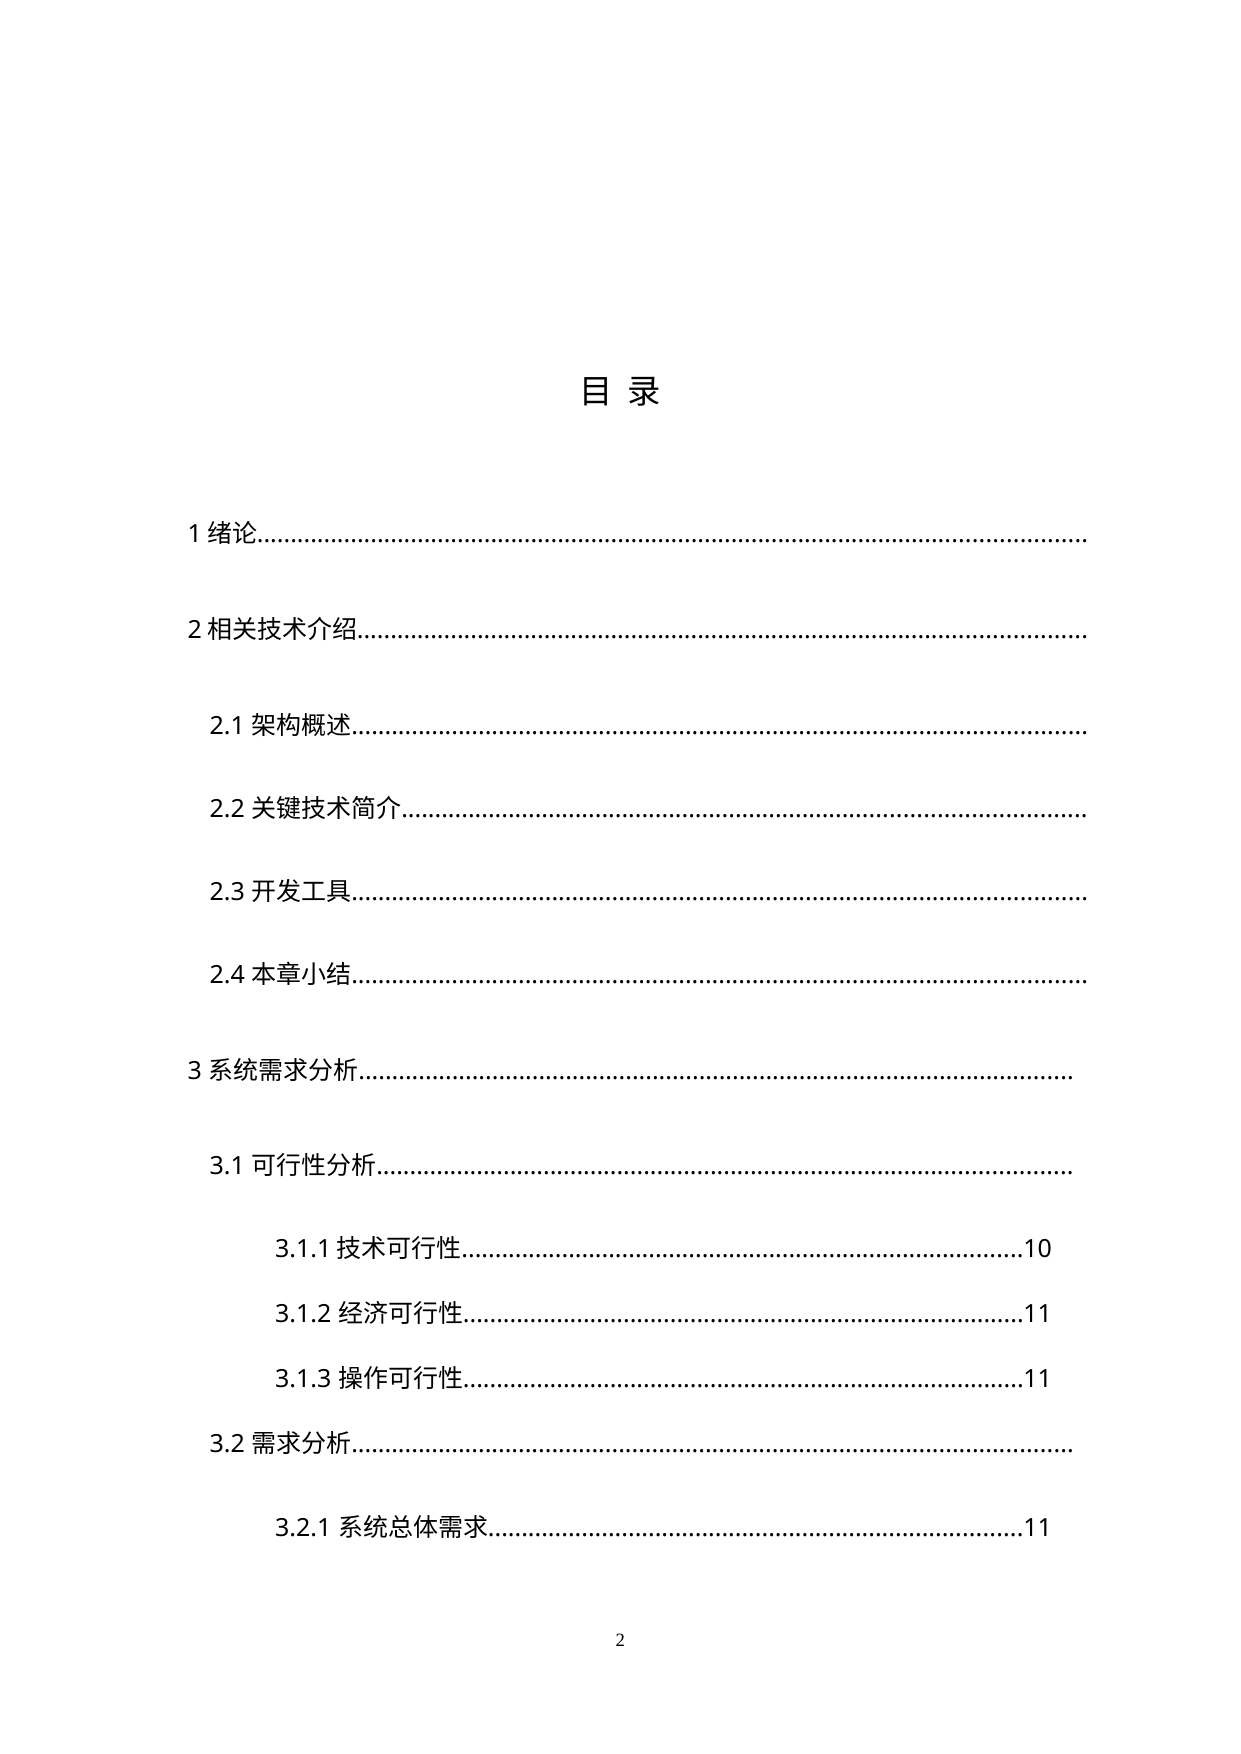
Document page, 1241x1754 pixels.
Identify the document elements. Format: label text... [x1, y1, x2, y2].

text 3.2 需求分析 11 [209, 1409, 1053, 1474]
text 3.1.3 操作可行性 11 [275, 1344, 1053, 1409]
text 3.1 可行性分析 10 [209, 1131, 1053, 1196]
text 1绪论 6 [187, 499, 1053, 564]
text 3.2.1 系统总体需求 11 [275, 1493, 1053, 1558]
text 目 录 [187, 357, 1053, 422]
text 3.1.1技术可行性 10 [275, 1214, 1053, 1279]
text 3.1.2 经济可行性 11 [275, 1279, 1053, 1344]
text 3 系统需求分析 10 [187, 1036, 1053, 1101]
text 2.1 架构概述 7 [209, 691, 1053, 756]
text 2.2 关键技术简介 8 [209, 774, 1053, 839]
text 2.3 开发工具 9 [209, 857, 1053, 922]
text 2相关技术介绍 7 [187, 595, 1053, 660]
text 2.4 本章小结 9 [209, 940, 1053, 1005]
